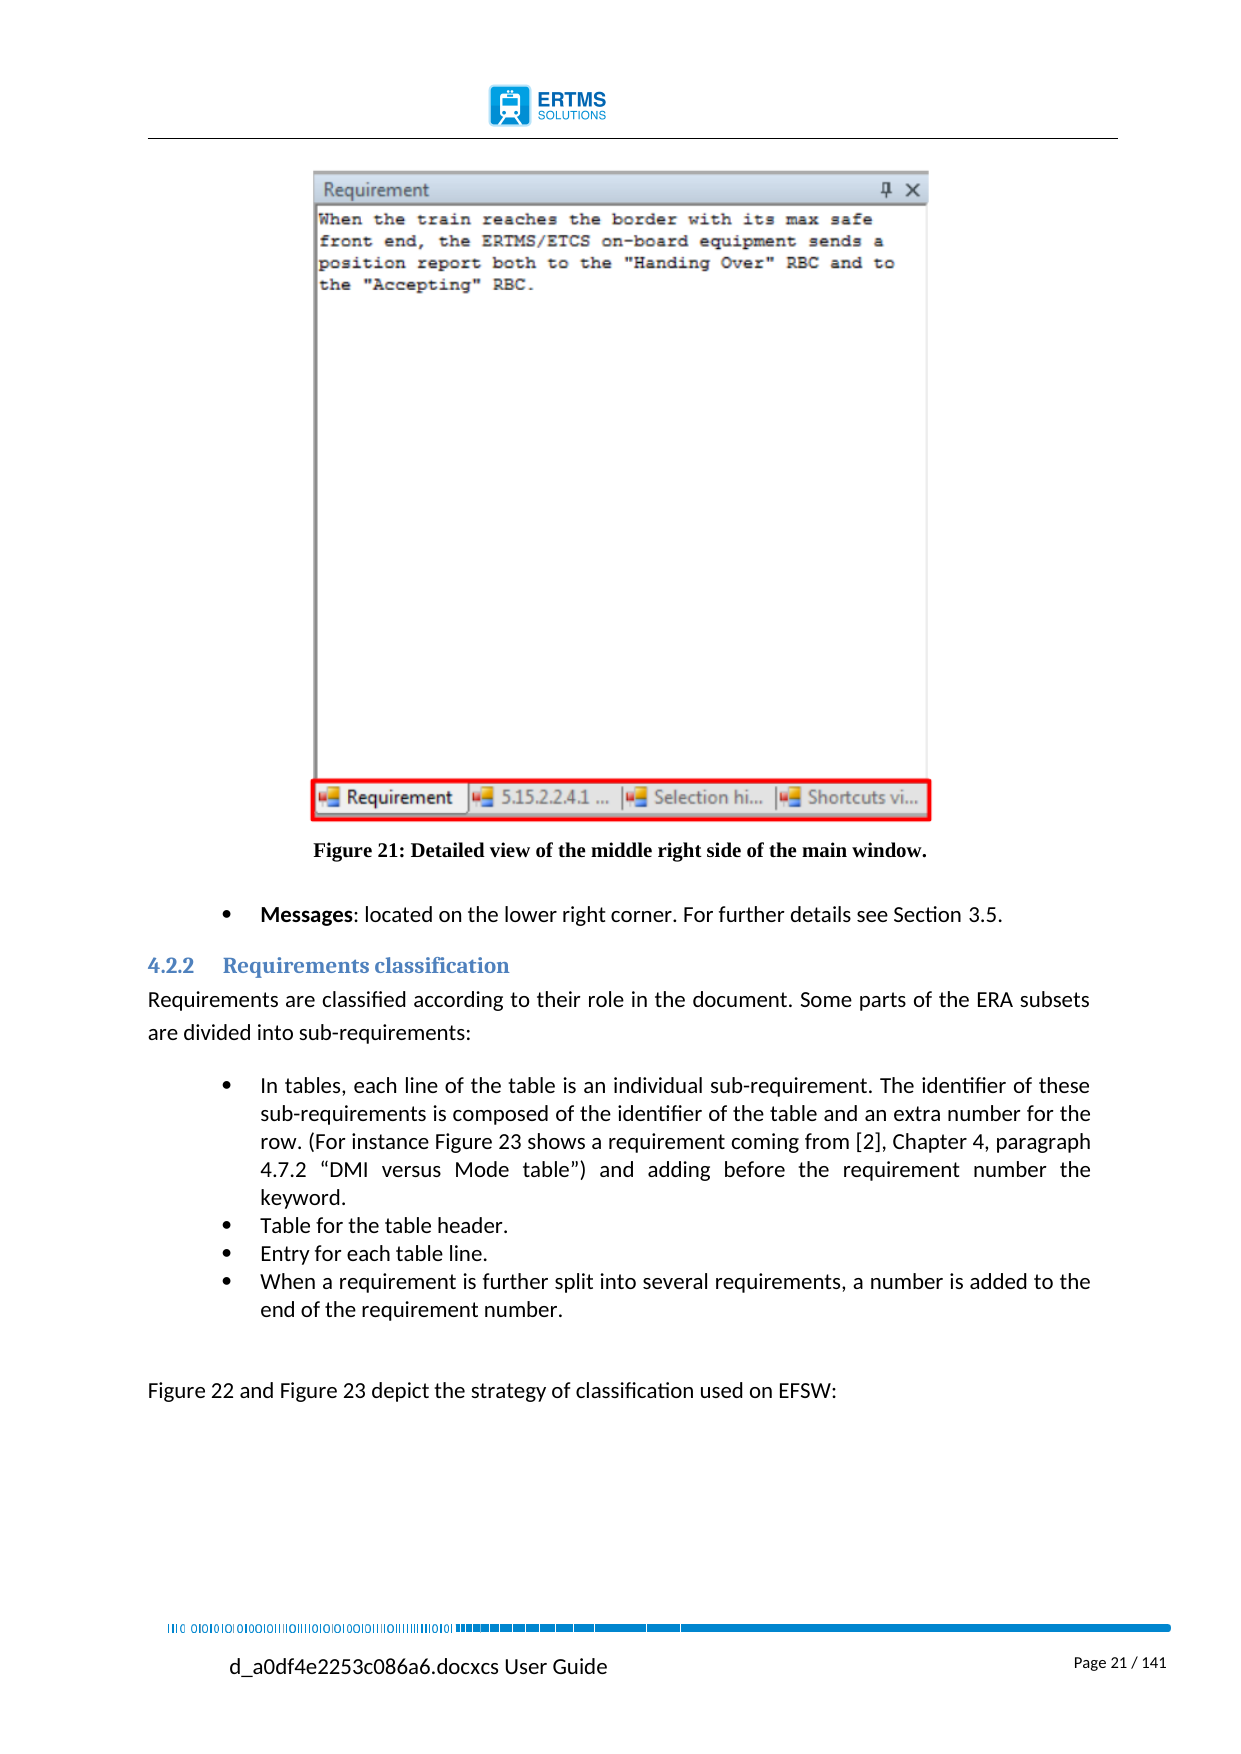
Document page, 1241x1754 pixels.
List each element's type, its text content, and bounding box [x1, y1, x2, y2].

list When a requirement is further split into several requirements, a number is added to the end of the requirement number. [223, 1267, 1093, 1323]
list Entry for each table line. [223, 1239, 1093, 1267]
picture [477, 73, 617, 138]
list Table for the table header. [223, 1211, 1093, 1239]
text Figure 21: Detailed view of the middle right side of the main window. [148, 838, 1093, 862]
subtitle Requirements classification [148, 953, 1093, 979]
list Messages: located on the lower right corner. For further details see Section 3.5. [223, 900, 1093, 928]
text Requirements are classified according to their role in the document. Some parts of the ERA subsets are divided into sub-requirements: [148, 986, 1093, 1046]
text Figure 22 and Figure 23 depict the strategy of classification used on EFSW: [148, 1376, 1093, 1404]
list In tables, each line of the table is an individual sub-requirement. The identifier of these sub-requirements is composed of the identifier of the table and an extra number for the row. (For instance Figure 23 shows a requirement coming from [2], Chapter 4, paragraph 4.7.2 “DMI versus Mode table”) and adding before the requirement number the keyword. [223, 1071, 1093, 1211]
picture [167, 1624, 1171, 1633]
